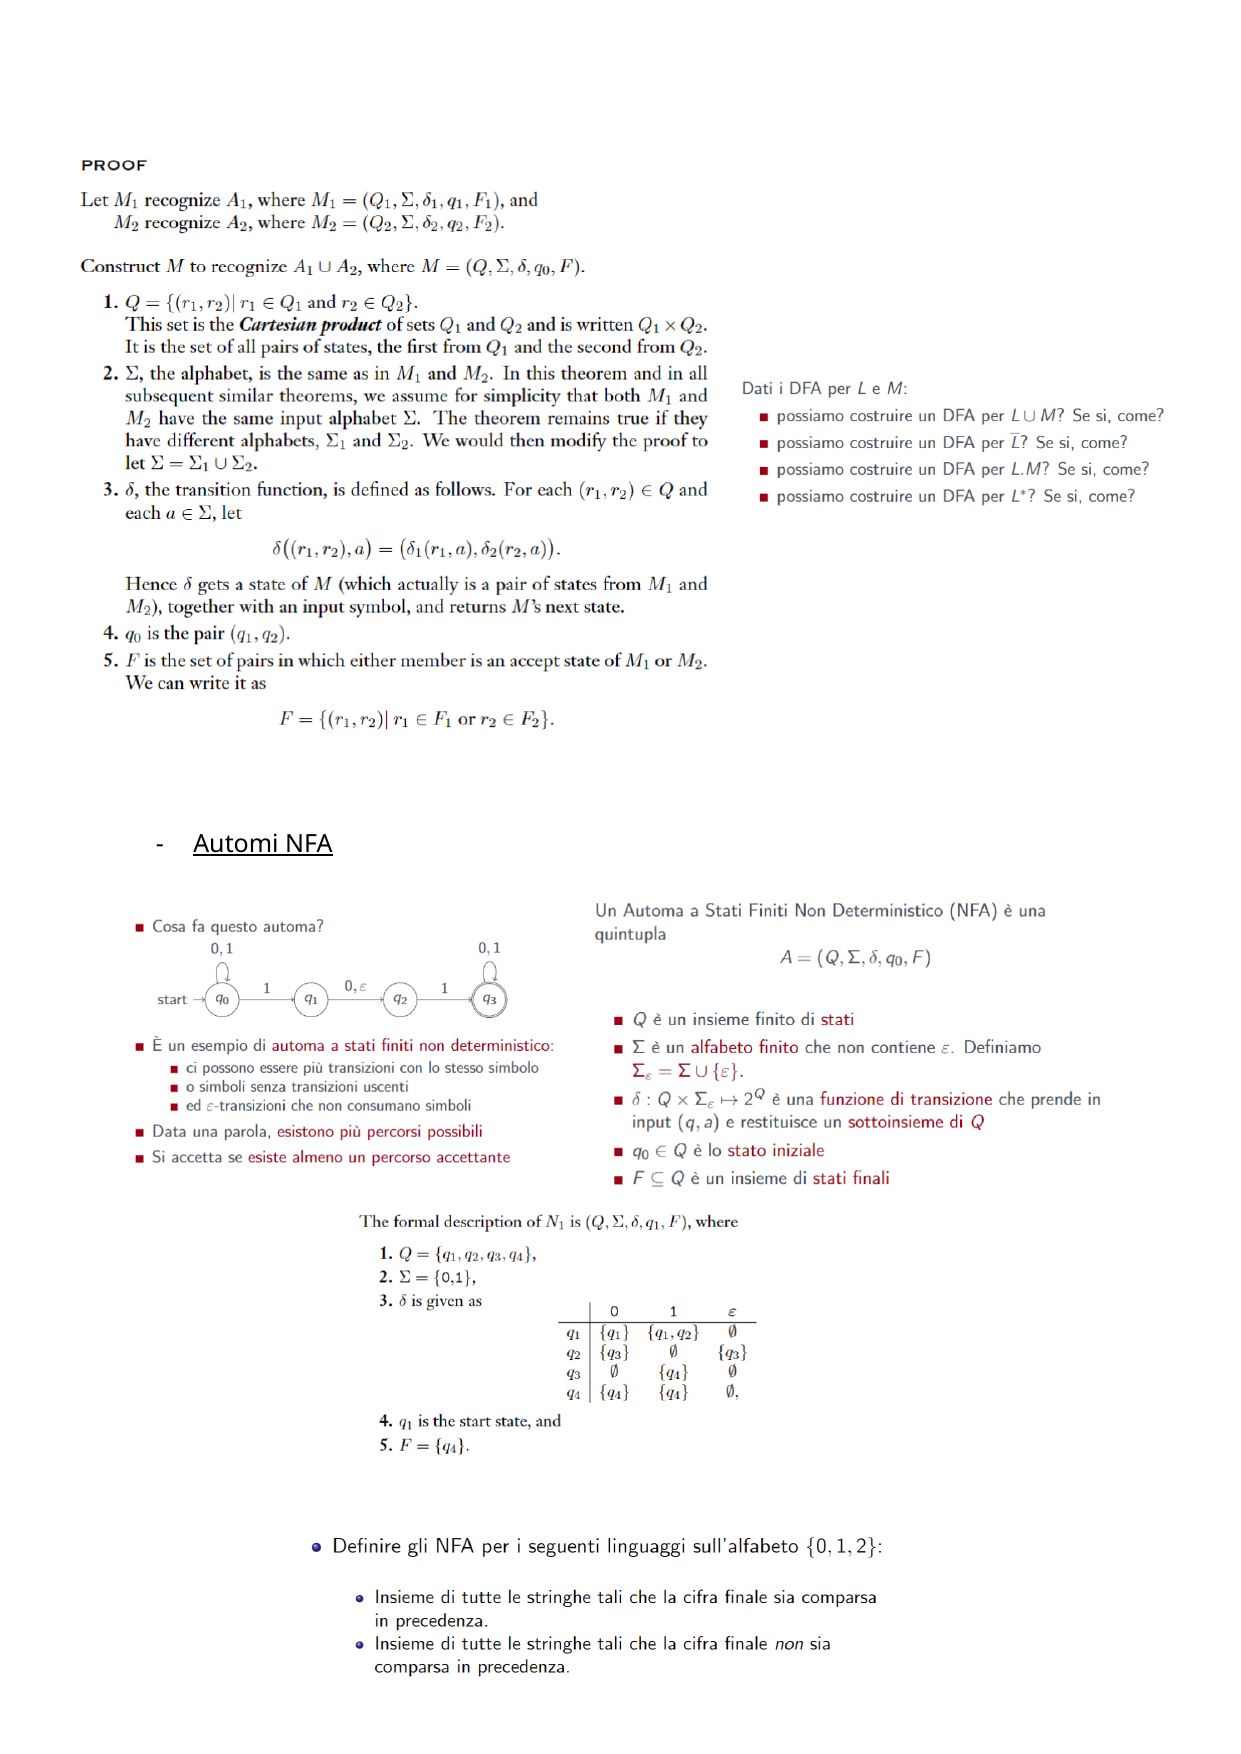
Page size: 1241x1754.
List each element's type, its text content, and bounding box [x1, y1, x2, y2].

picture [70, 147, 1190, 734]
list Automi NFA [156, 826, 1122, 859]
picture [118, 890, 1138, 1201]
picture [305, 1525, 933, 1696]
picture [352, 1204, 821, 1469]
